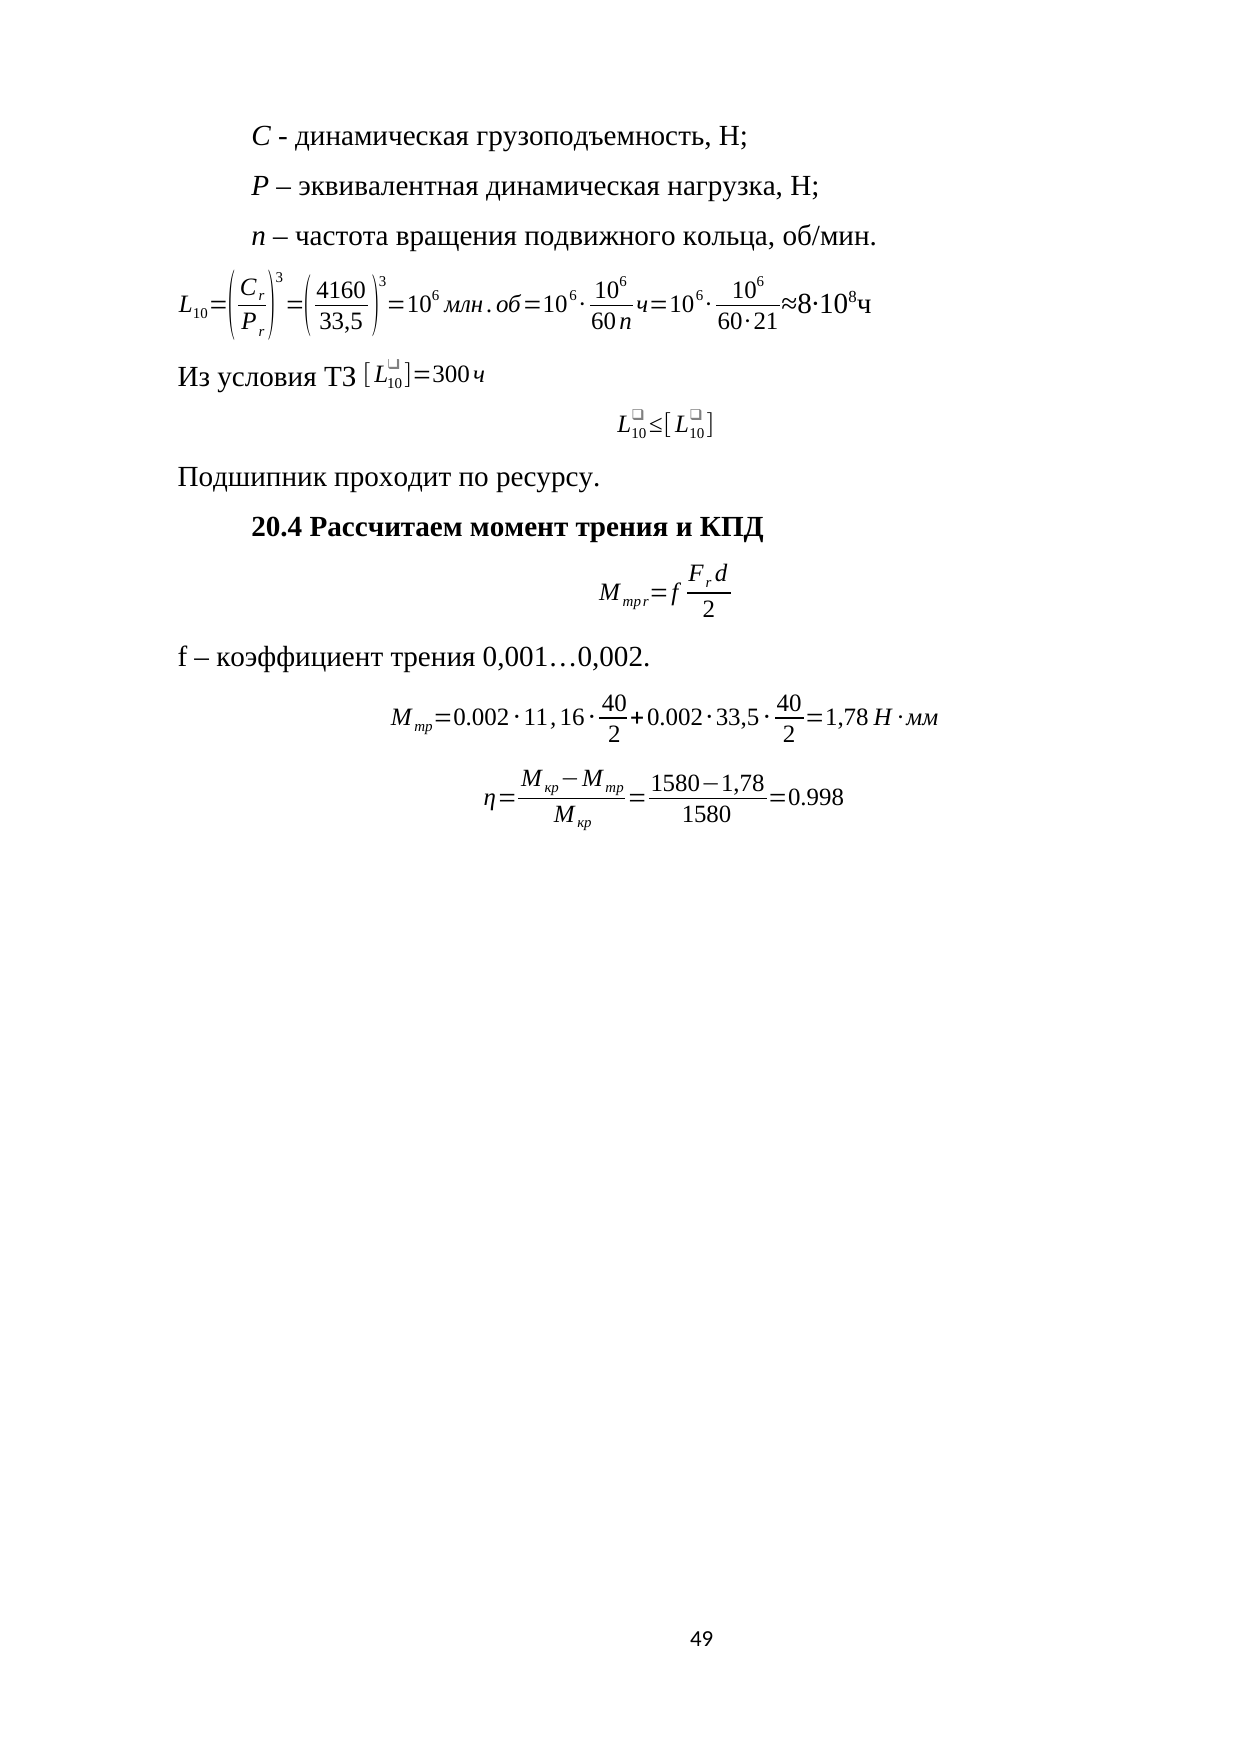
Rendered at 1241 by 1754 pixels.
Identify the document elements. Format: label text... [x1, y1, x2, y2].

text Из условия ТЗ [177, 359, 1152, 392]
text n – частота вращения подвижного кольца, об/мин. [192, 218, 1152, 252]
text Р – эквивалентная динамическая нагрузка, Н; [192, 168, 1152, 202]
subtitle 20.4 Рассчитаем момент трения и КПД [177, 509, 1152, 543]
text f – коэффициент трения 0,001…0,002. [177, 639, 1152, 672]
text Подшипник проходит по ресурсу. [177, 459, 1152, 492]
text С - динамическая грузоподъемность, Н; [192, 118, 1152, 152]
text ≈8∙108ч [177, 269, 1152, 342]
